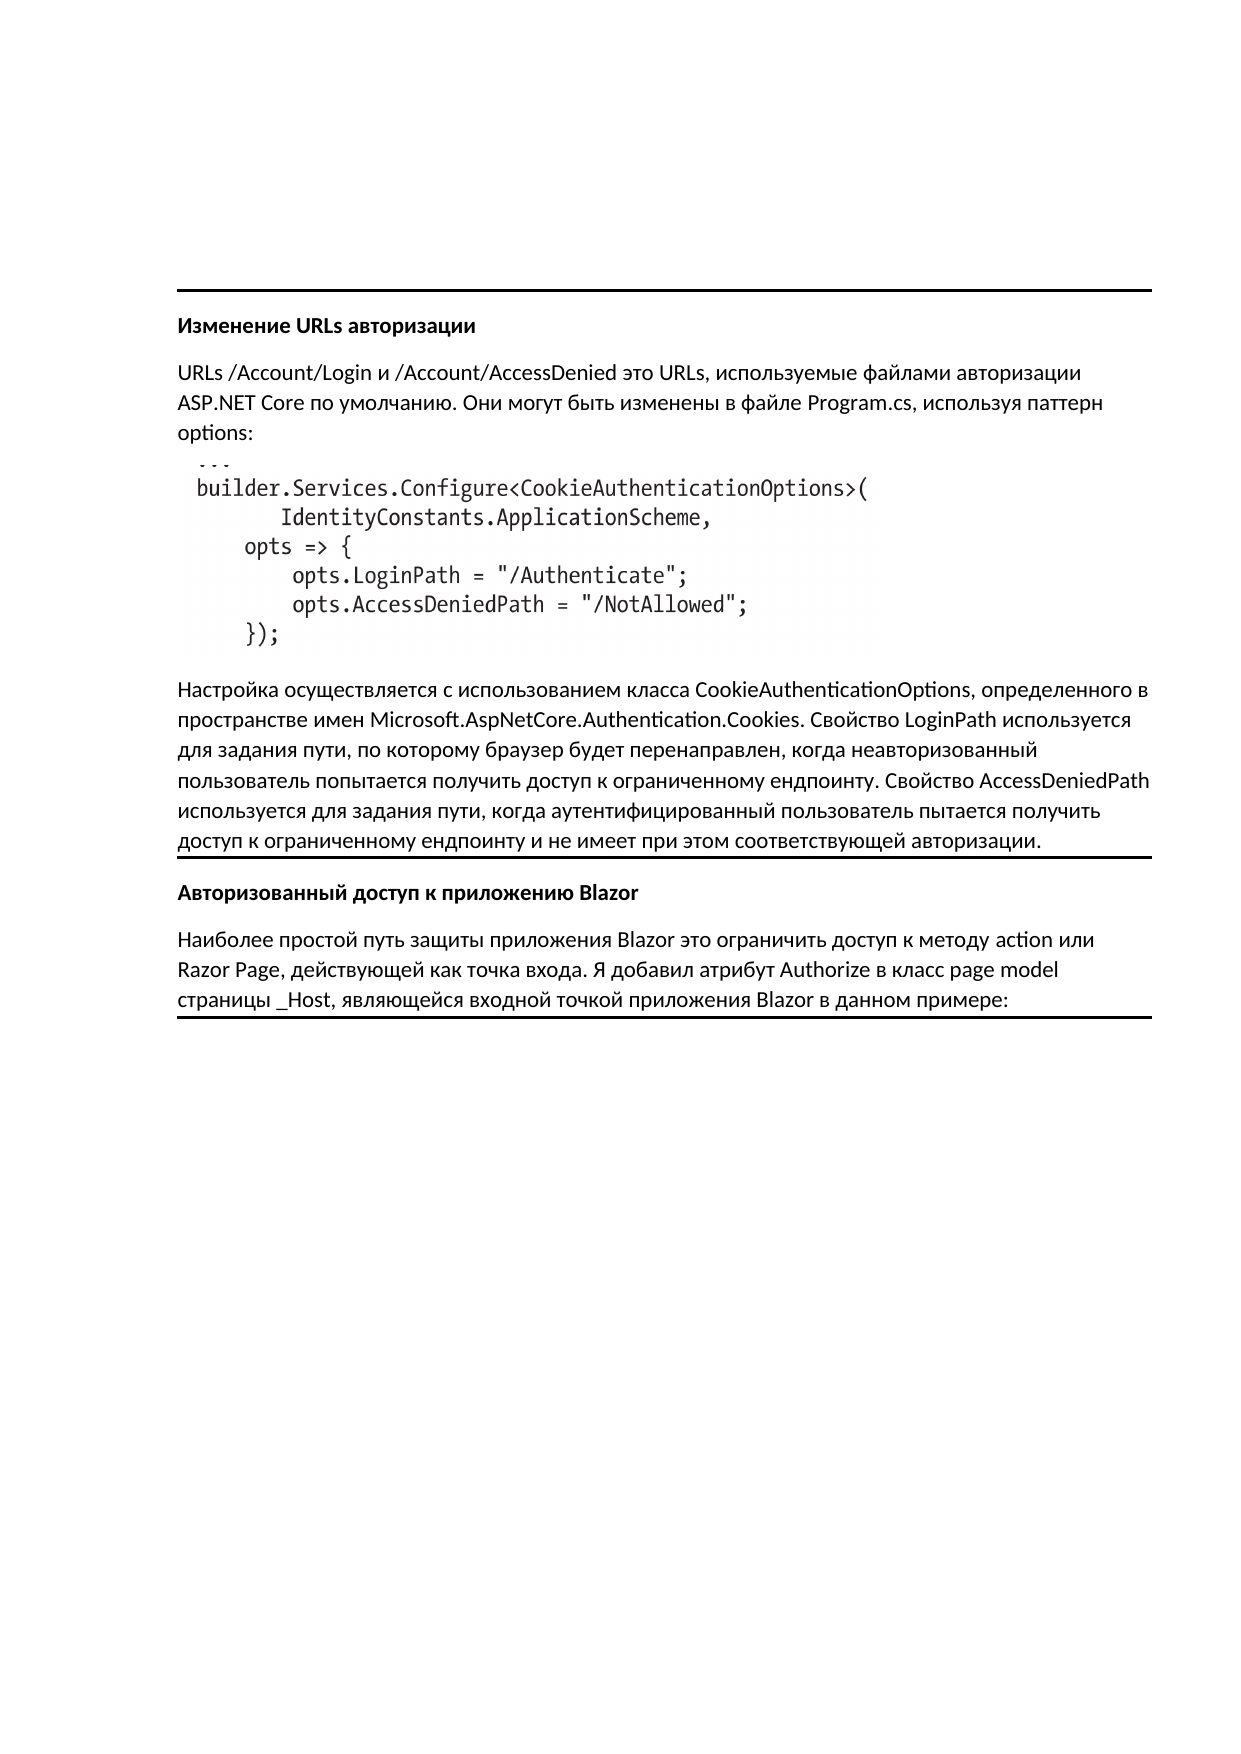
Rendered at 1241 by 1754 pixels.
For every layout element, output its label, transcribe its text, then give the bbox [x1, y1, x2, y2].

text Изменение URLs авторизации [177, 311, 1152, 339]
text Настройка осуществляется с использованием класса CookieAuthenticationOptions, определенного в пространстве имен Microsoft.AspNetCore.Authentication.Cookies. Свойство LoginPath используется для задания пути, по которому браузер будет перенаправлен, когда неавторизованный пользователь попытается получить доступ к ограниченному ендпоинту. Свойство AccessDeniedPath используется для задания пути, когда аутентифицированный пользователь пытается получить доступ к ограниченному ендпоинту и не имеет при этом соответствующей авторизации. [177, 675, 1152, 856]
text URLs /Account/Login и /Account/AccessDenied это URLs, используемые файлами авторизации ASP.NET Core по умолчанию. Они могут быть изменены в файле Program.cs, используя паттерн options: [177, 358, 1152, 446]
text Авторизованный доступ к приложению Blazor [177, 878, 1152, 906]
picture [177, 465, 881, 657]
text Наиболее простой путь защиты приложения Blazor это ограничить доступ к методу action или Razor Page, действующей как точка входа. Я добавил атрибут Authorize в класс page model страницы _Host, являющейся входной точкой приложения Blazor в данном примере: [177, 925, 1152, 1016]
